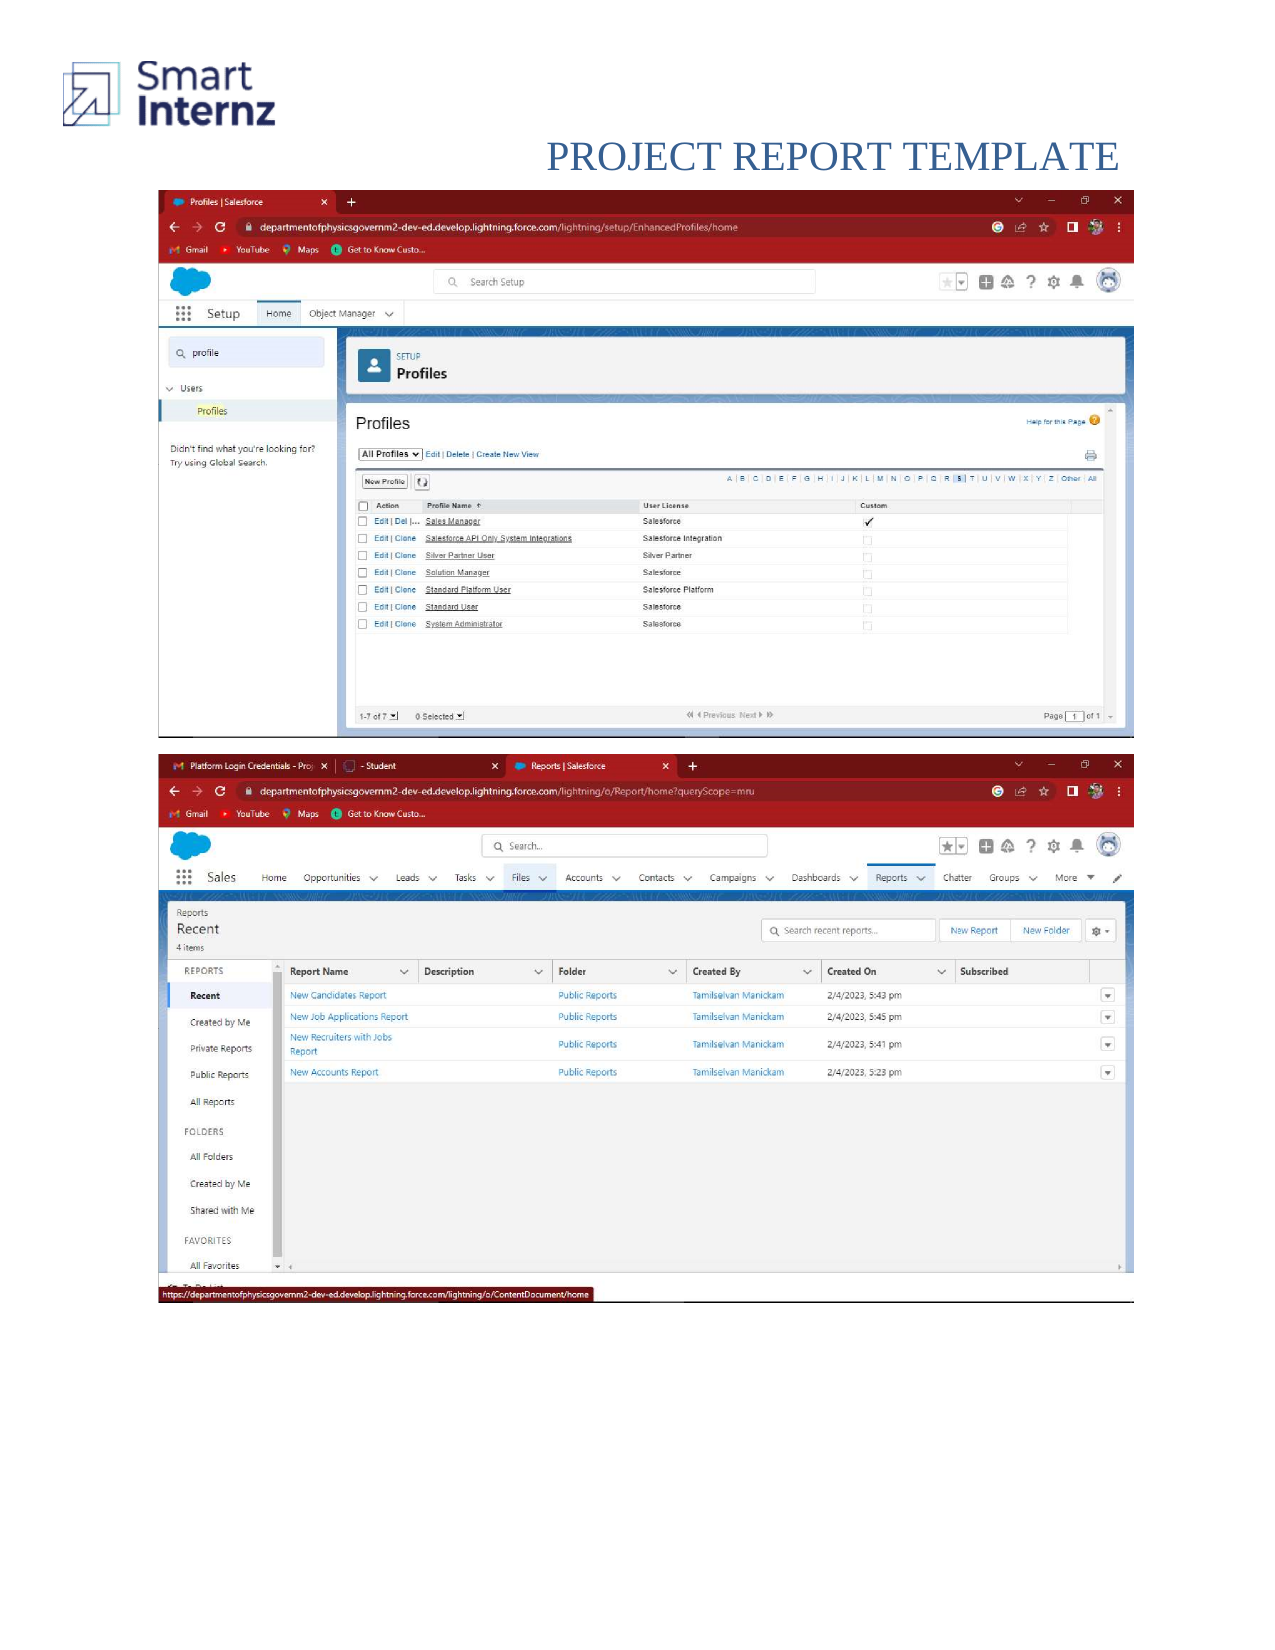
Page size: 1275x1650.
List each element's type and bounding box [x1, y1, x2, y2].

picture [158, 753, 1134, 1303]
picture [63, 61, 275, 127]
picture [158, 189, 1134, 738]
